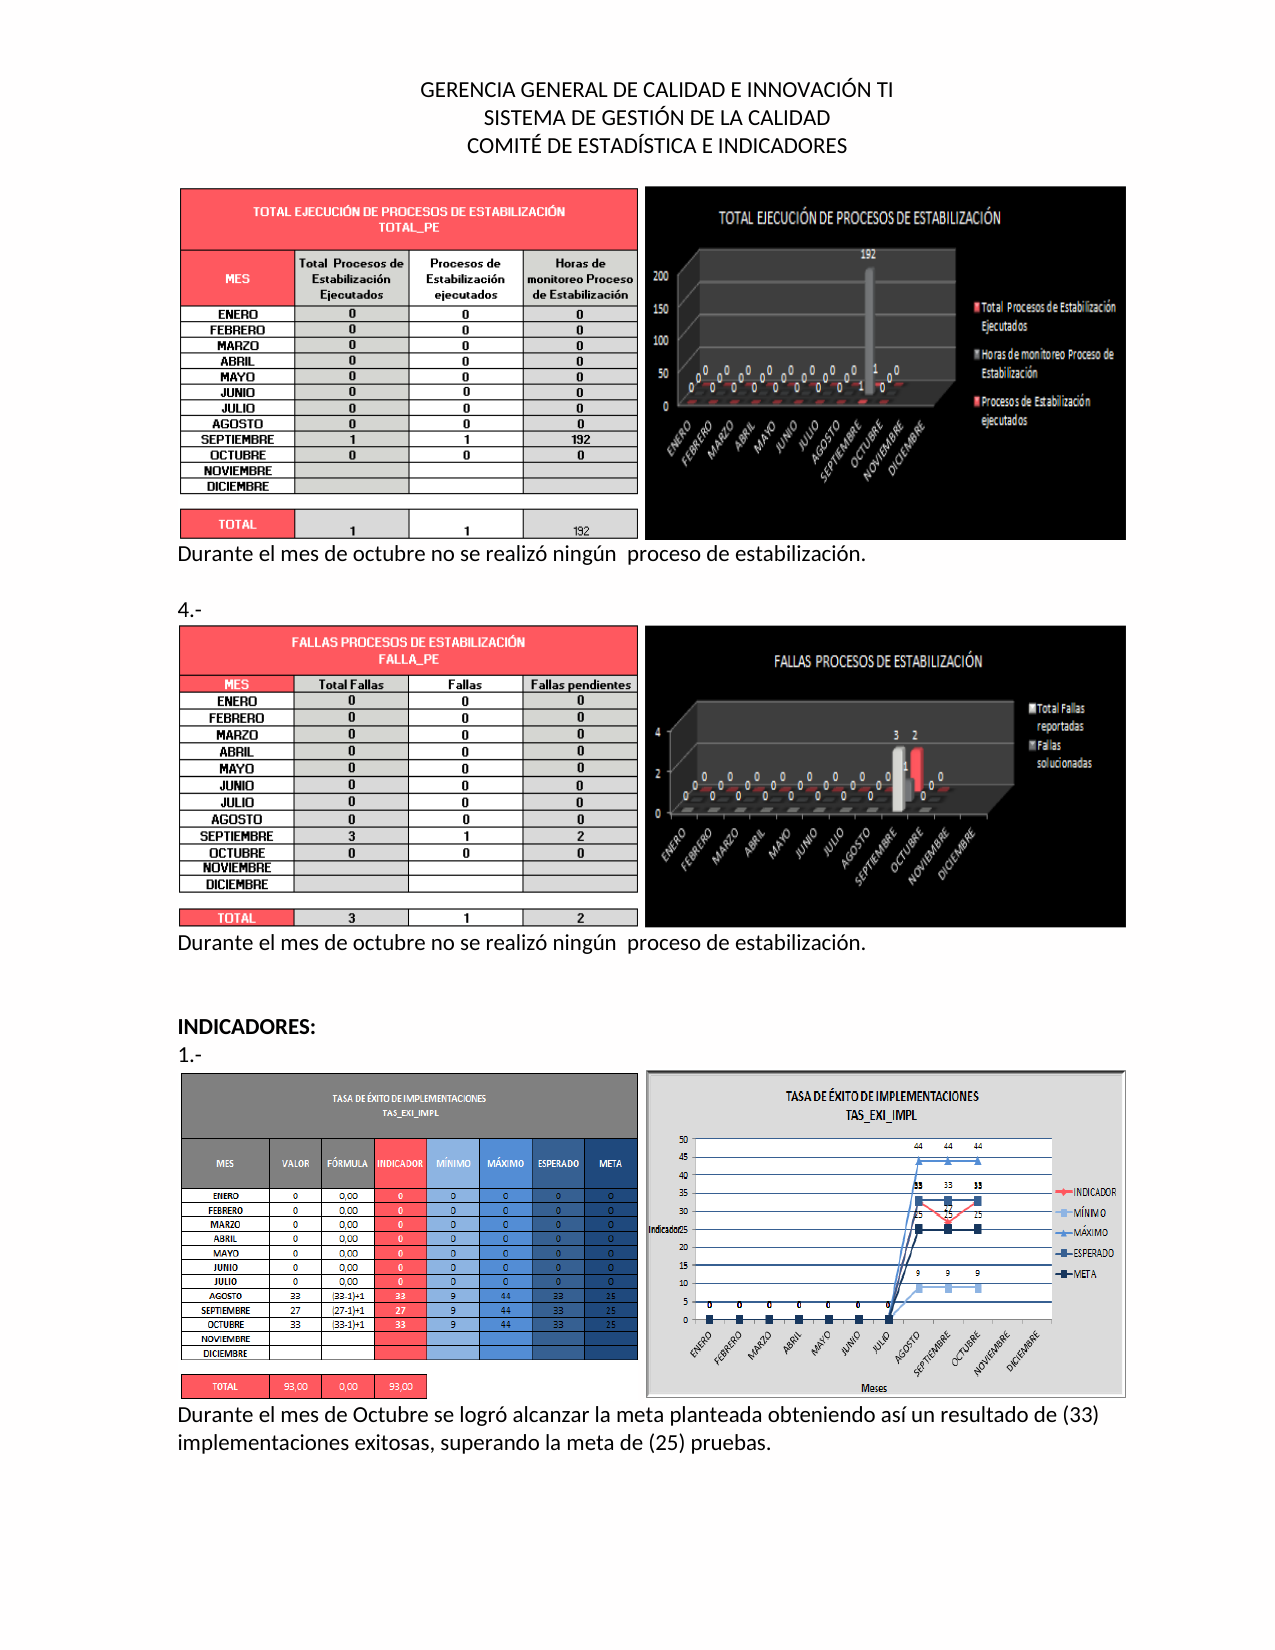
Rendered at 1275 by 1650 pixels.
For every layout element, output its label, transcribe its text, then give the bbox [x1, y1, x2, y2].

text 1.- [177, 1040, 1137, 1068]
picture [177, 623, 639, 929]
picture [177, 186, 639, 540]
picture [177, 1070, 639, 1401]
text INDICADORES: [177, 1012, 1137, 1040]
text Durante el mes de Octubre se logró alcanzar la meta planteada obteniendo así un resultado de (33) implementaciones exitosas, superando la meta de (25) pruebas. [177, 1400, 1137, 1456]
picture [643, 624, 1127, 929]
text Durante el mes de octubre no se realizó ningún proceso de estabilización. [177, 539, 1137, 568]
picture [643, 185, 1128, 540]
text Durante el mes de octubre no se realizó ningún proceso de estabilización. [177, 928, 1137, 956]
text 4.- [177, 596, 1137, 624]
picture [643, 1068, 1127, 1401]
